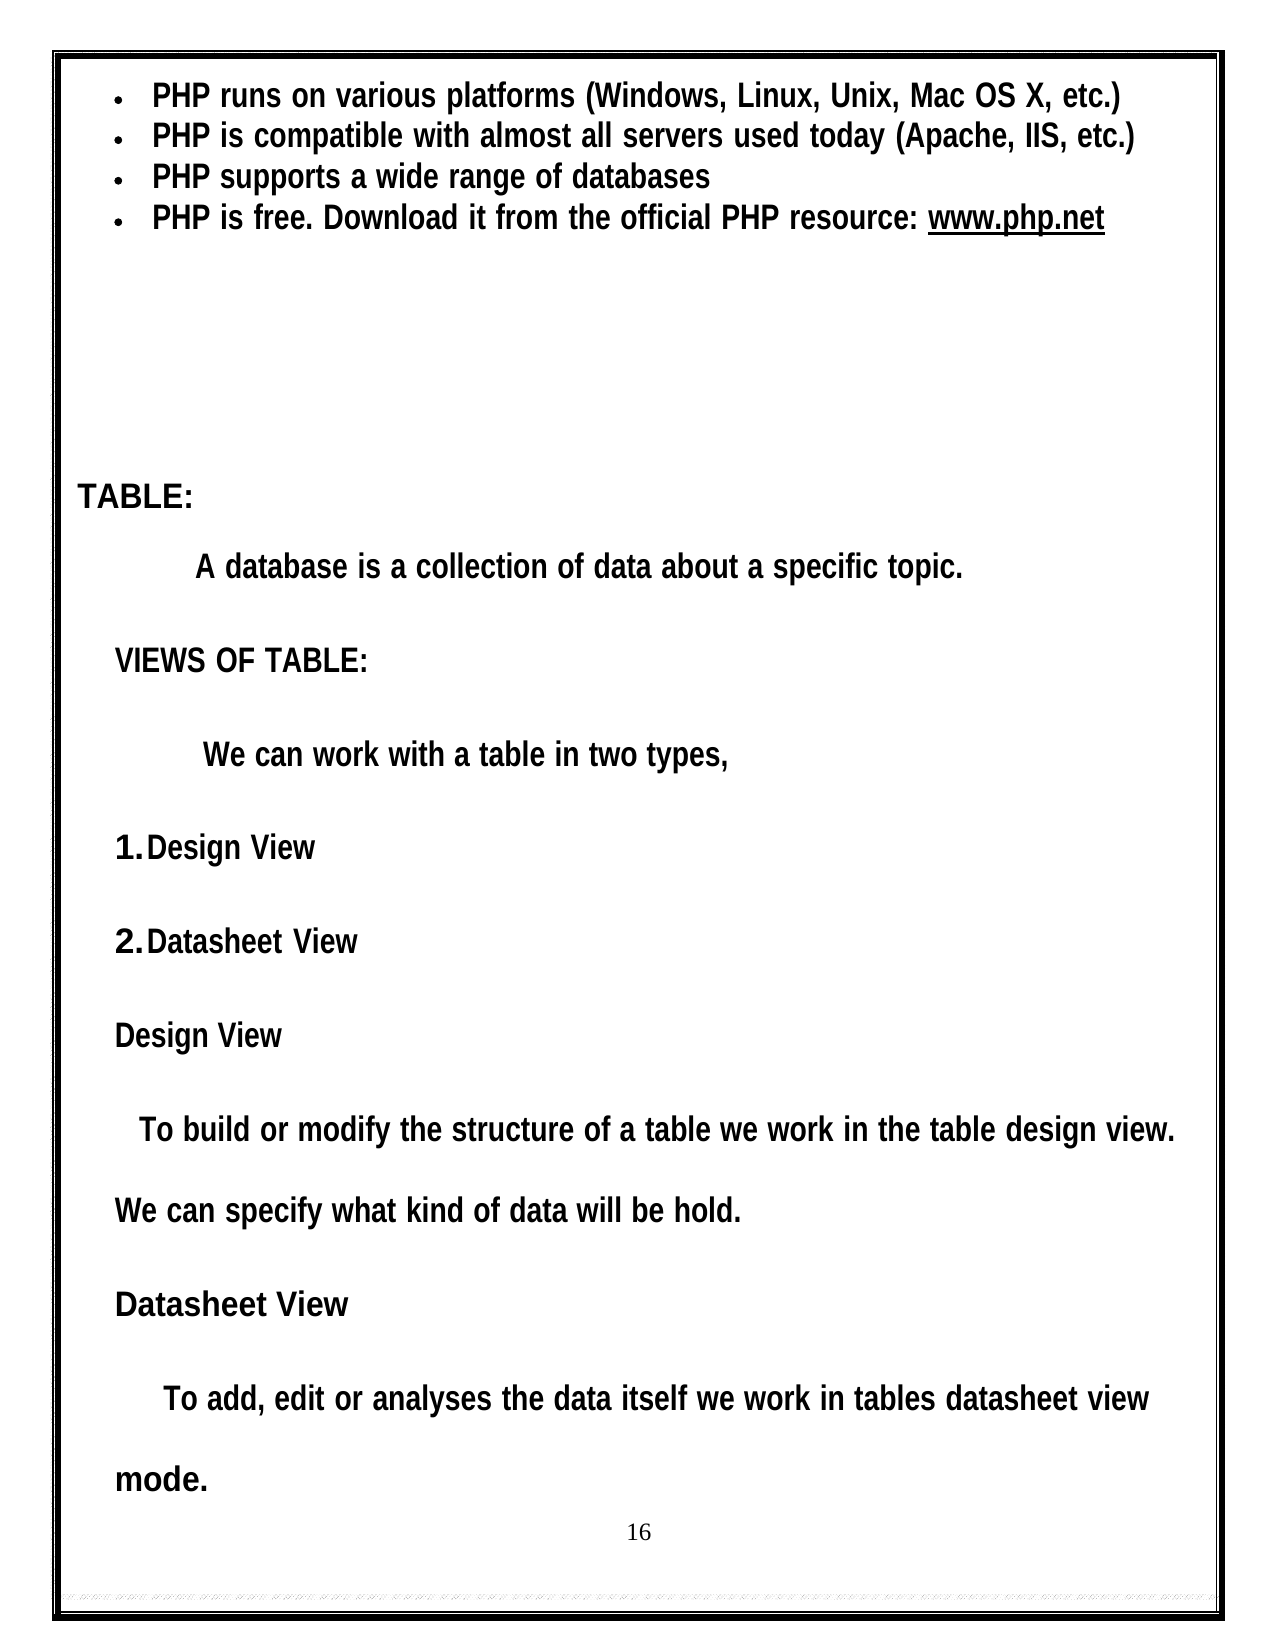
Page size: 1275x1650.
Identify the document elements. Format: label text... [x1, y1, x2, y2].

text We can work with a table in two types, [203, 733, 1210, 773]
list Design View [114, 827, 1210, 867]
text TABLE: [77, 476, 1210, 516]
text 16 [76, 1517, 1201, 1545]
list PHP supports a wide range of databases [114, 156, 1210, 196]
list PHP is free. Download it from the official PHP resource: www.php.net [114, 196, 1210, 237]
text To build or modify the structure of a table we work in the table design view. [114, 1108, 1200, 1148]
list PHP runs on various platforms (Windows, Linux, Unix, Mac OS X, etc.) [114, 74, 1210, 115]
text To add, edit or analyses the data itself we work in tables datasheet view [112, 1377, 1200, 1417]
text mode. [114, 1458, 1210, 1499]
picture [61, 59, 1216, 1600]
picture [54, 52, 1219, 1600]
text A database is a collection of data about a specific topic. [195, 545, 1210, 586]
text We can specify what kind of data will be hold. Datasheet View [114, 1189, 789, 1324]
text VIEWS OF TABLE: [114, 639, 1210, 680]
list Datasheet View Design View [114, 920, 358, 1055]
list PHP is compatible with almost all servers used today (Apache, IIS, etc.) [114, 115, 1210, 156]
